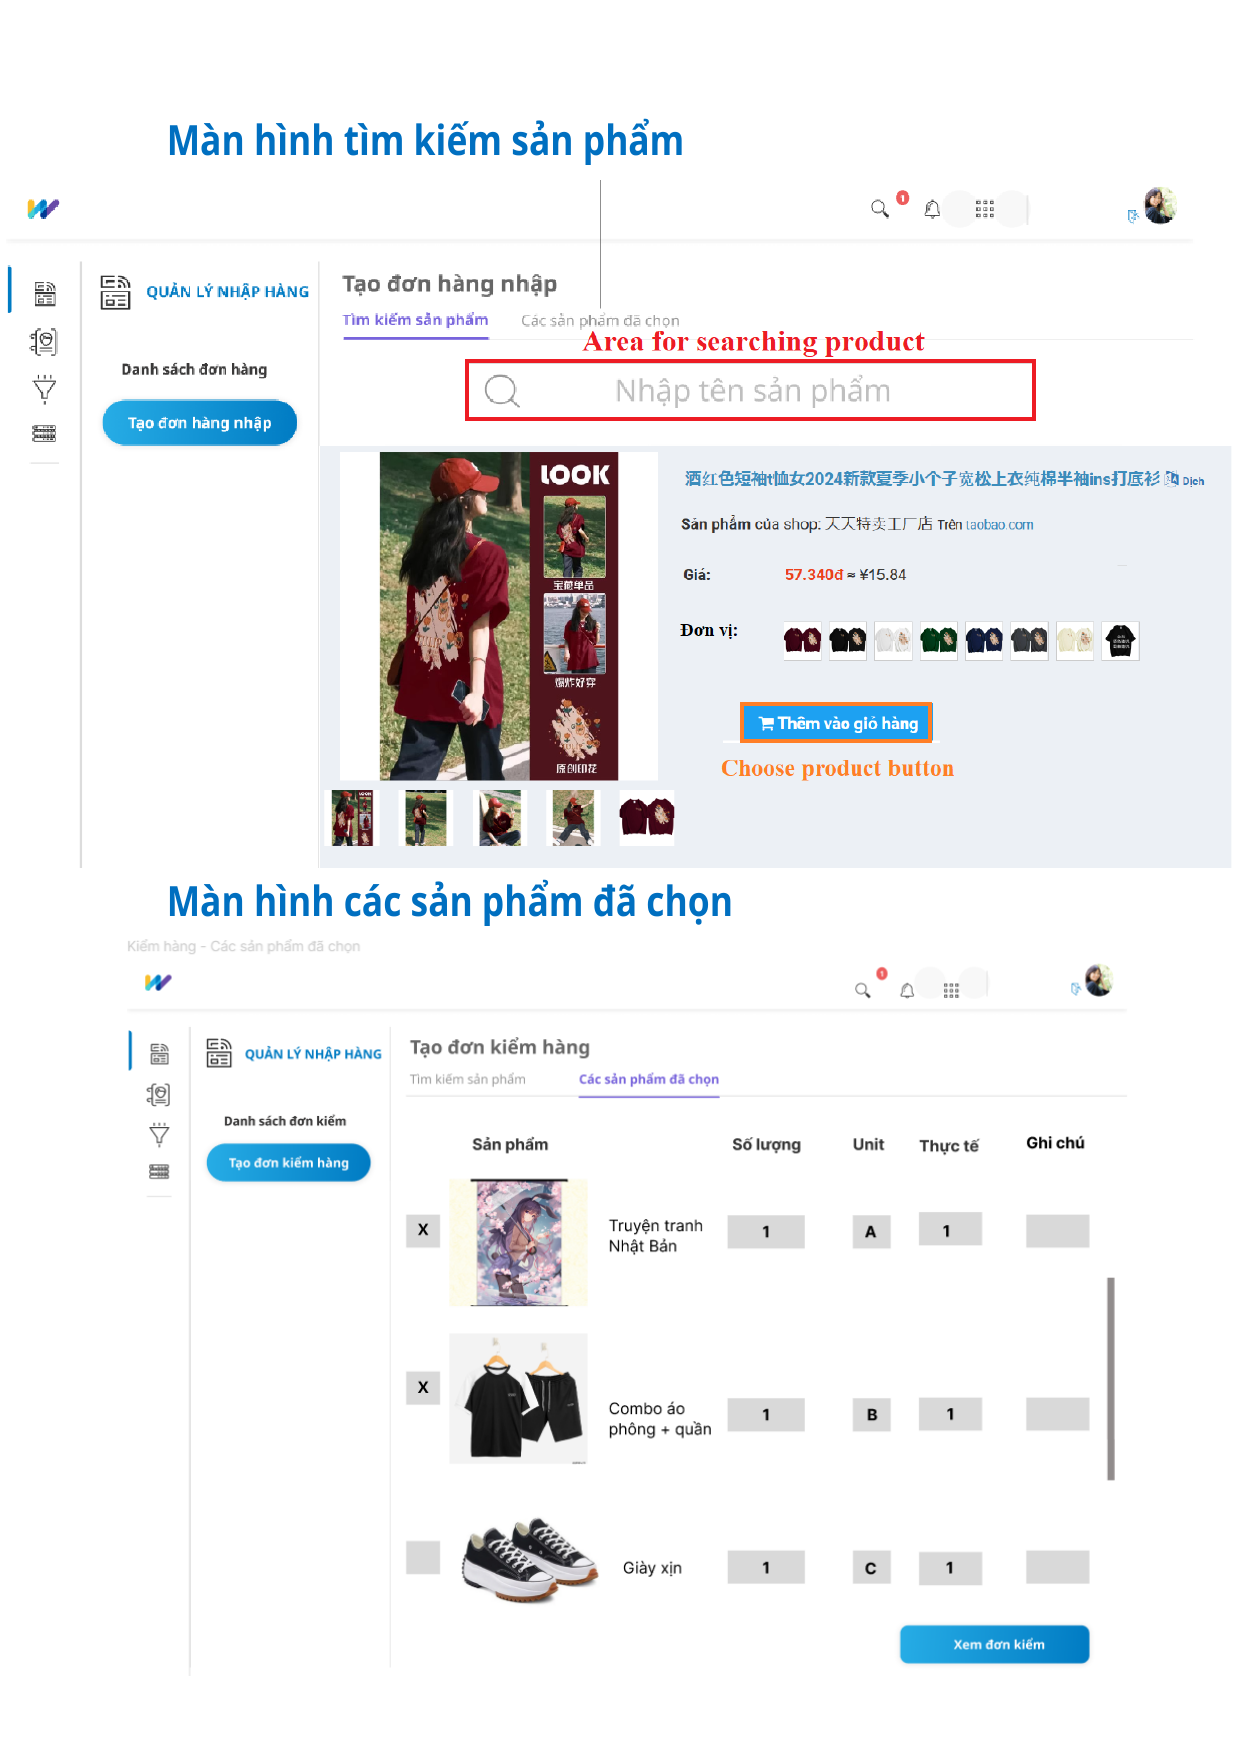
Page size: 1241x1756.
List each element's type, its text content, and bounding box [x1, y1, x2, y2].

subtitle Màn hình các sản phẩm đã chọn [167, 872, 1134, 929]
picture [115, 933, 1134, 1676]
subtitle Màn hình tìm kiếm sản phẩm [167, 110, 1134, 167]
picture [4, 172, 1232, 868]
